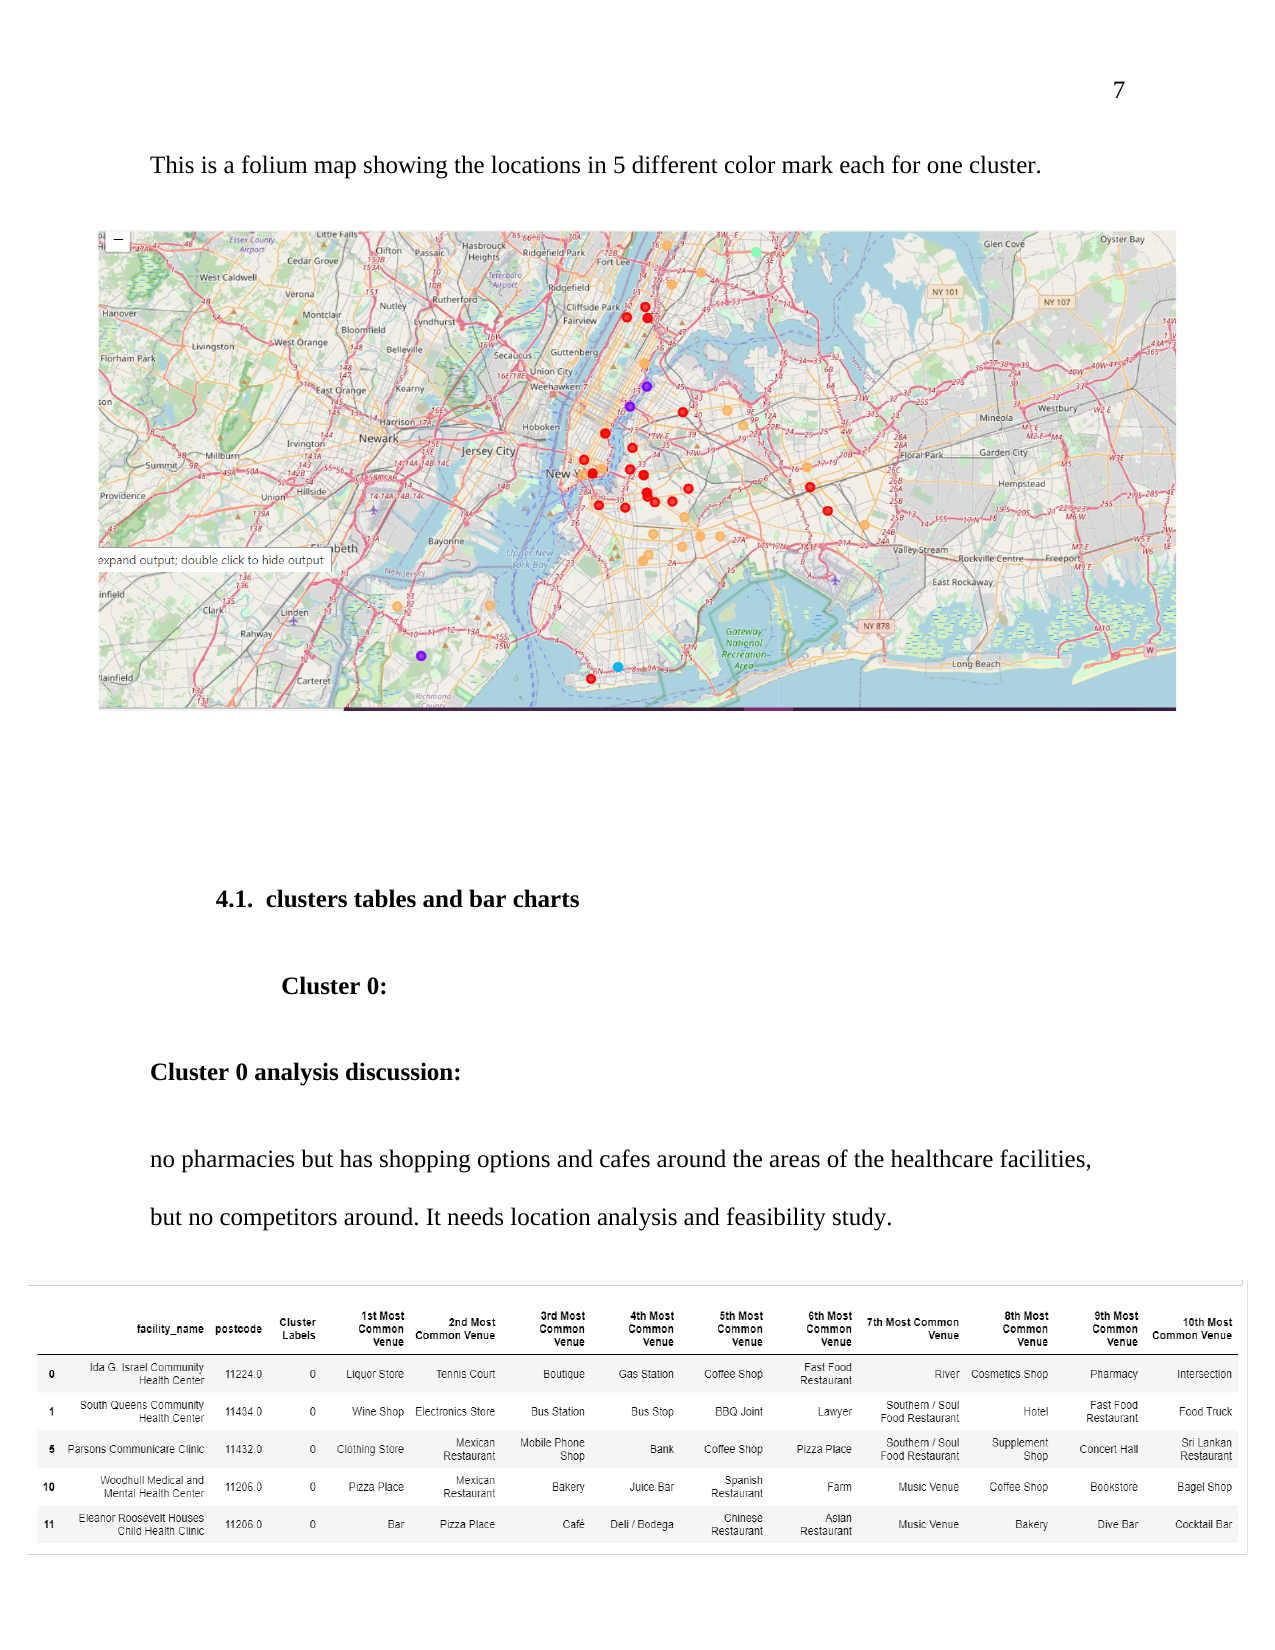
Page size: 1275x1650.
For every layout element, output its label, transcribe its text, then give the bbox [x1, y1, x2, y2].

picture [27, 1280, 1248, 1556]
picture [98, 230, 1177, 711]
text Cluster 0: [281, 971, 1125, 999]
title 4.1. clusters tables and bar charts [216, 884, 1125, 913]
text This is a folium map showing the locations in 5 different color mark each for one cluster. [150, 150, 1125, 179]
text Cluster 0 analysis discussion: [150, 1057, 1125, 1086]
text no pharmacies but has shopping options and cafes around the areas of the healthcare facilities, but no competitors around. It needs location analysis and feasibility study. [150, 1144, 1125, 1230]
